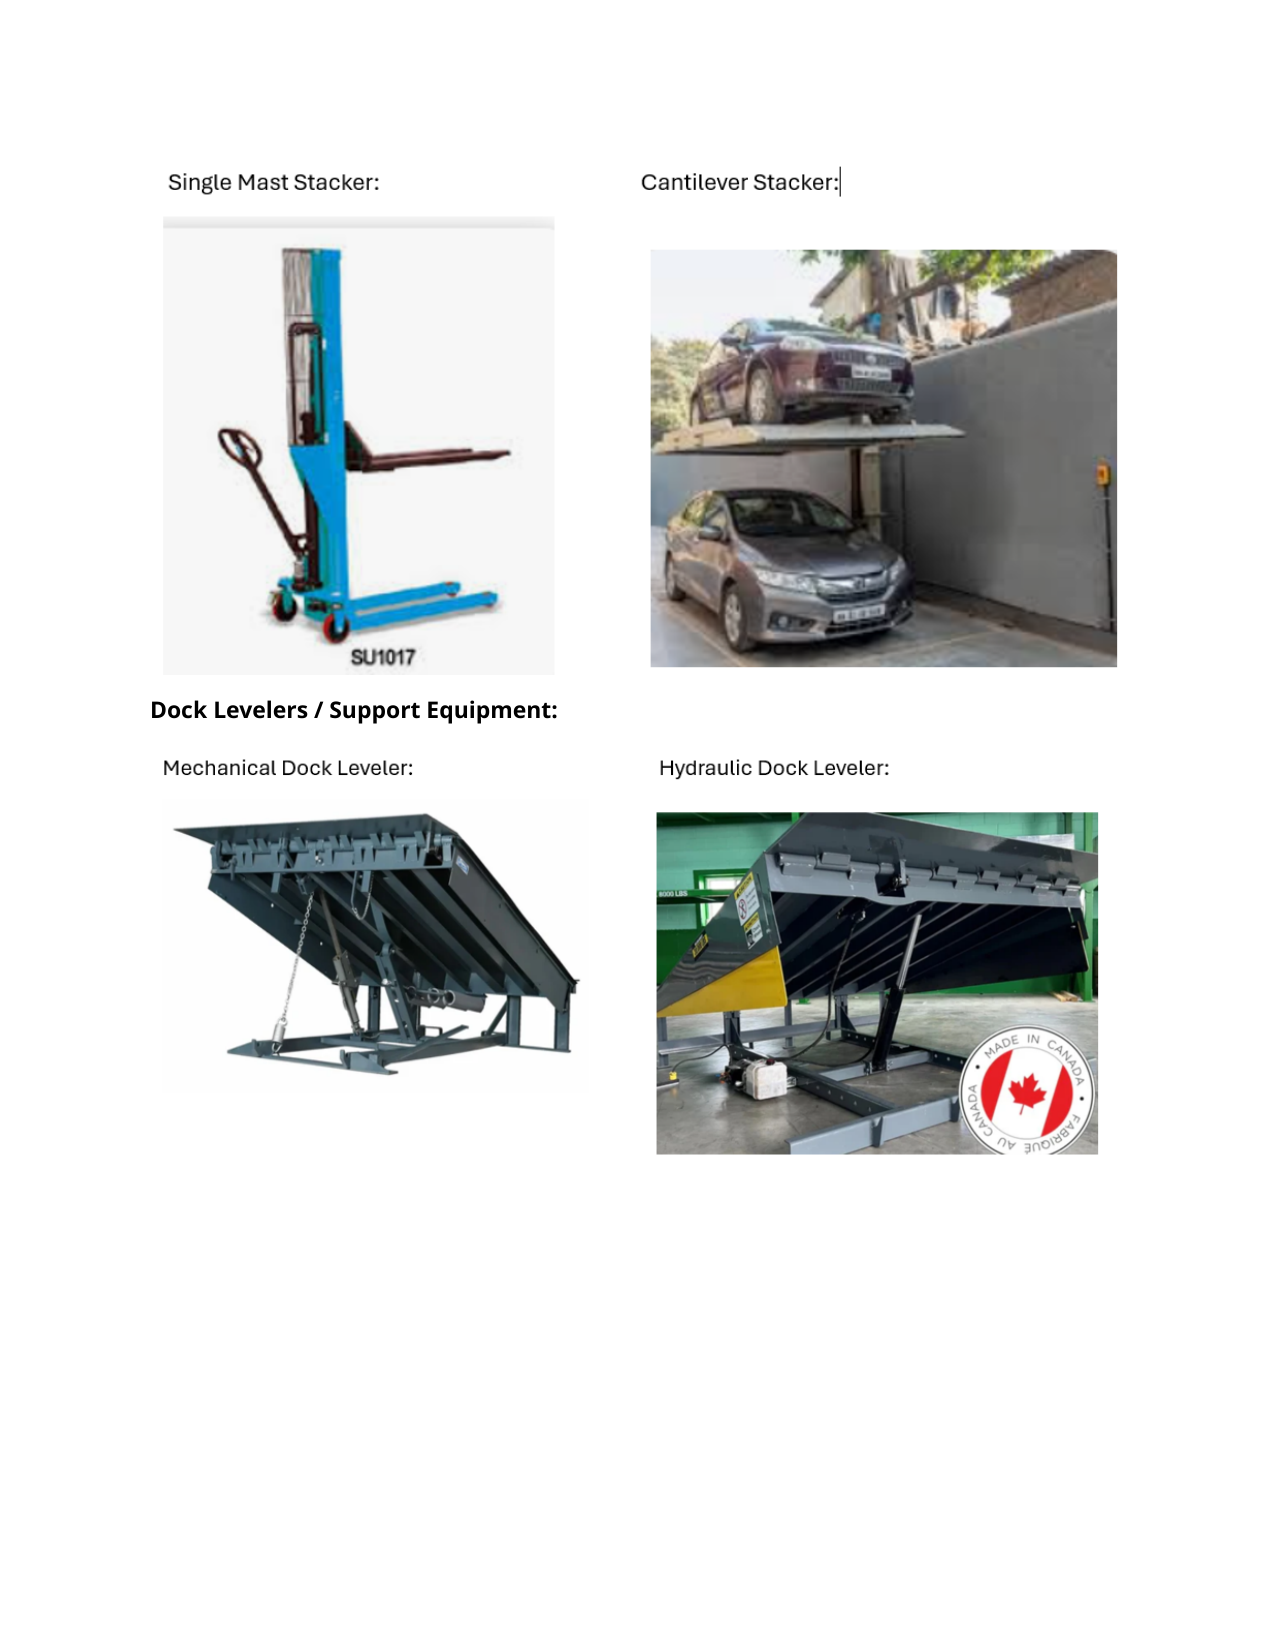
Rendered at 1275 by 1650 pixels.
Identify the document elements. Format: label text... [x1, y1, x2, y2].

picture [150, 150, 1125, 675]
text Dock Levelers / Support Equipment: [150, 694, 1125, 725]
picture [150, 744, 1125, 1169]
